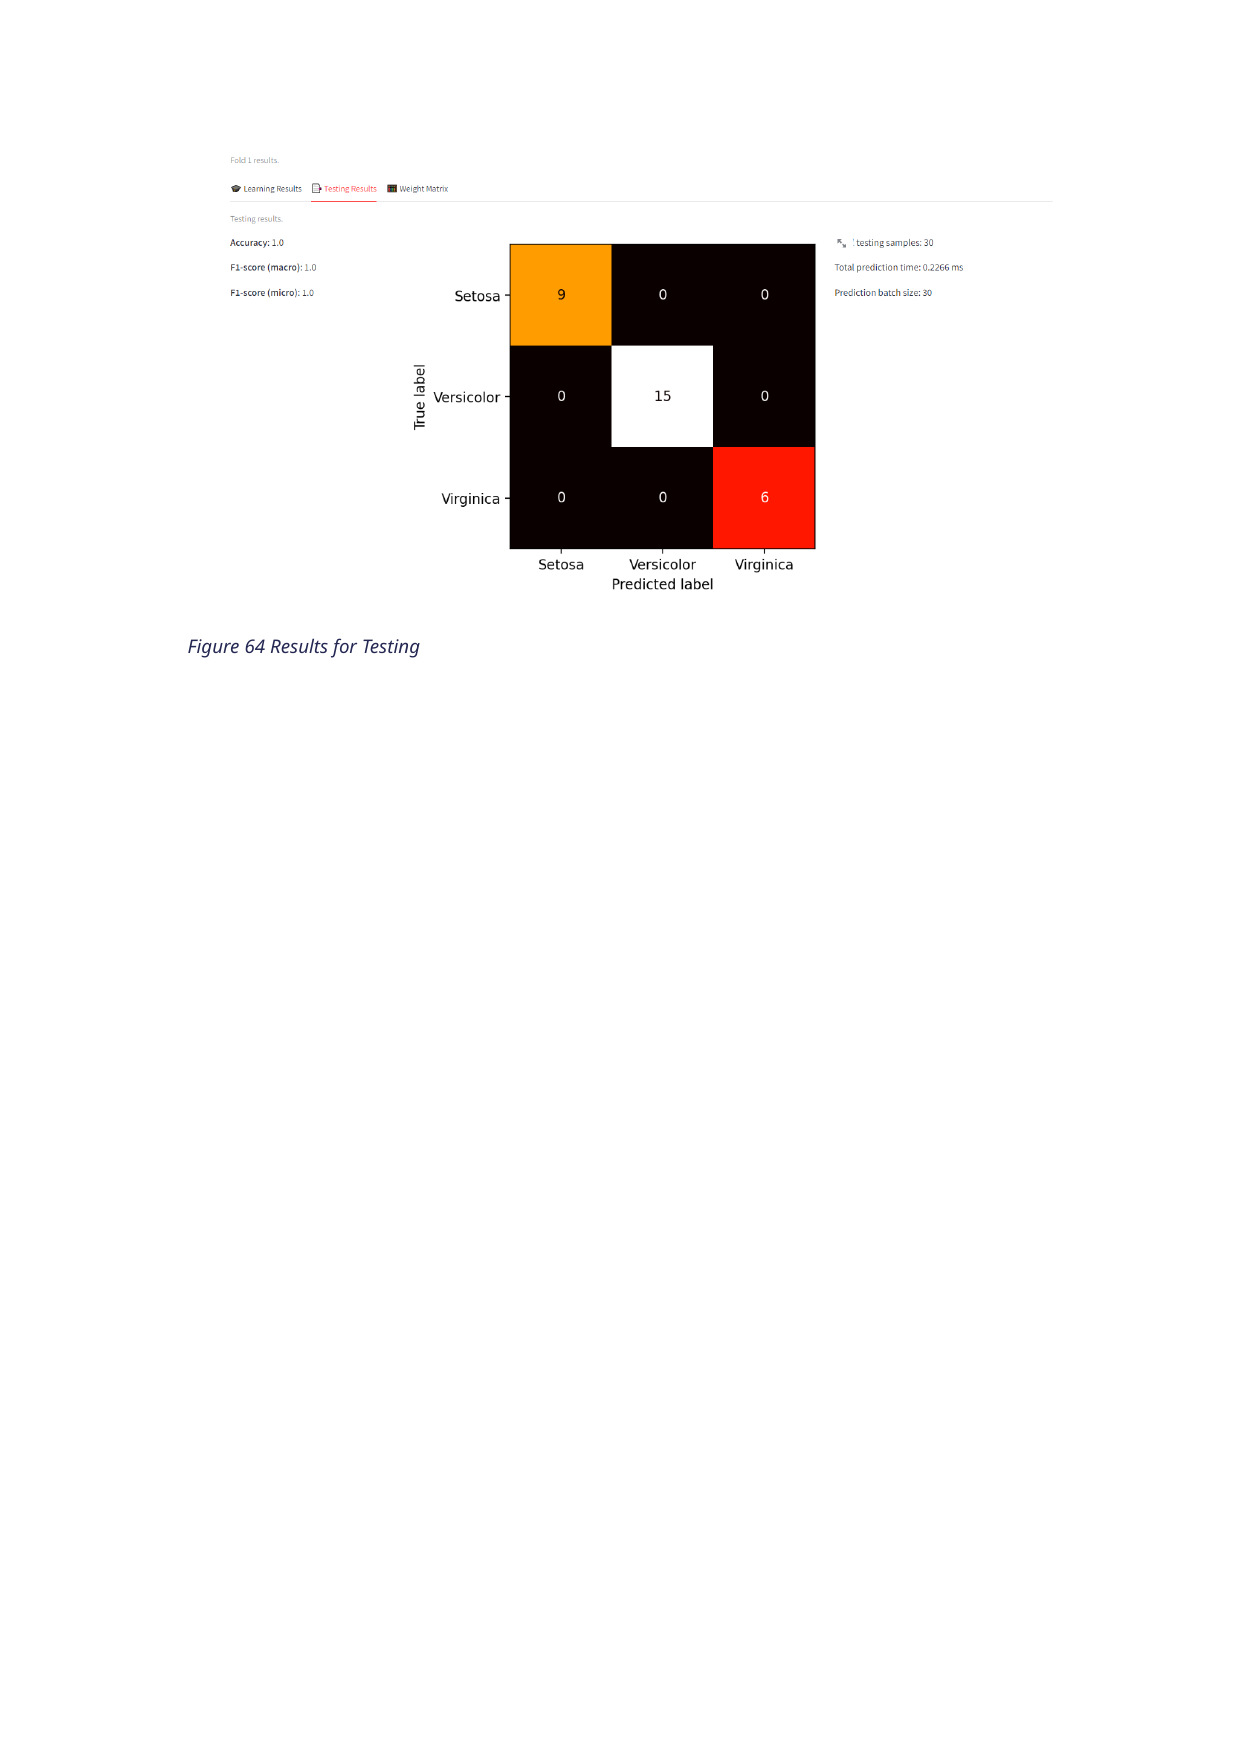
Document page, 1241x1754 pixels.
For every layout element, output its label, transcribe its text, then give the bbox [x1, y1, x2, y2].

picture [187, 150, 1053, 614]
text Figure 64 Results for Testing [187, 633, 1053, 659]
